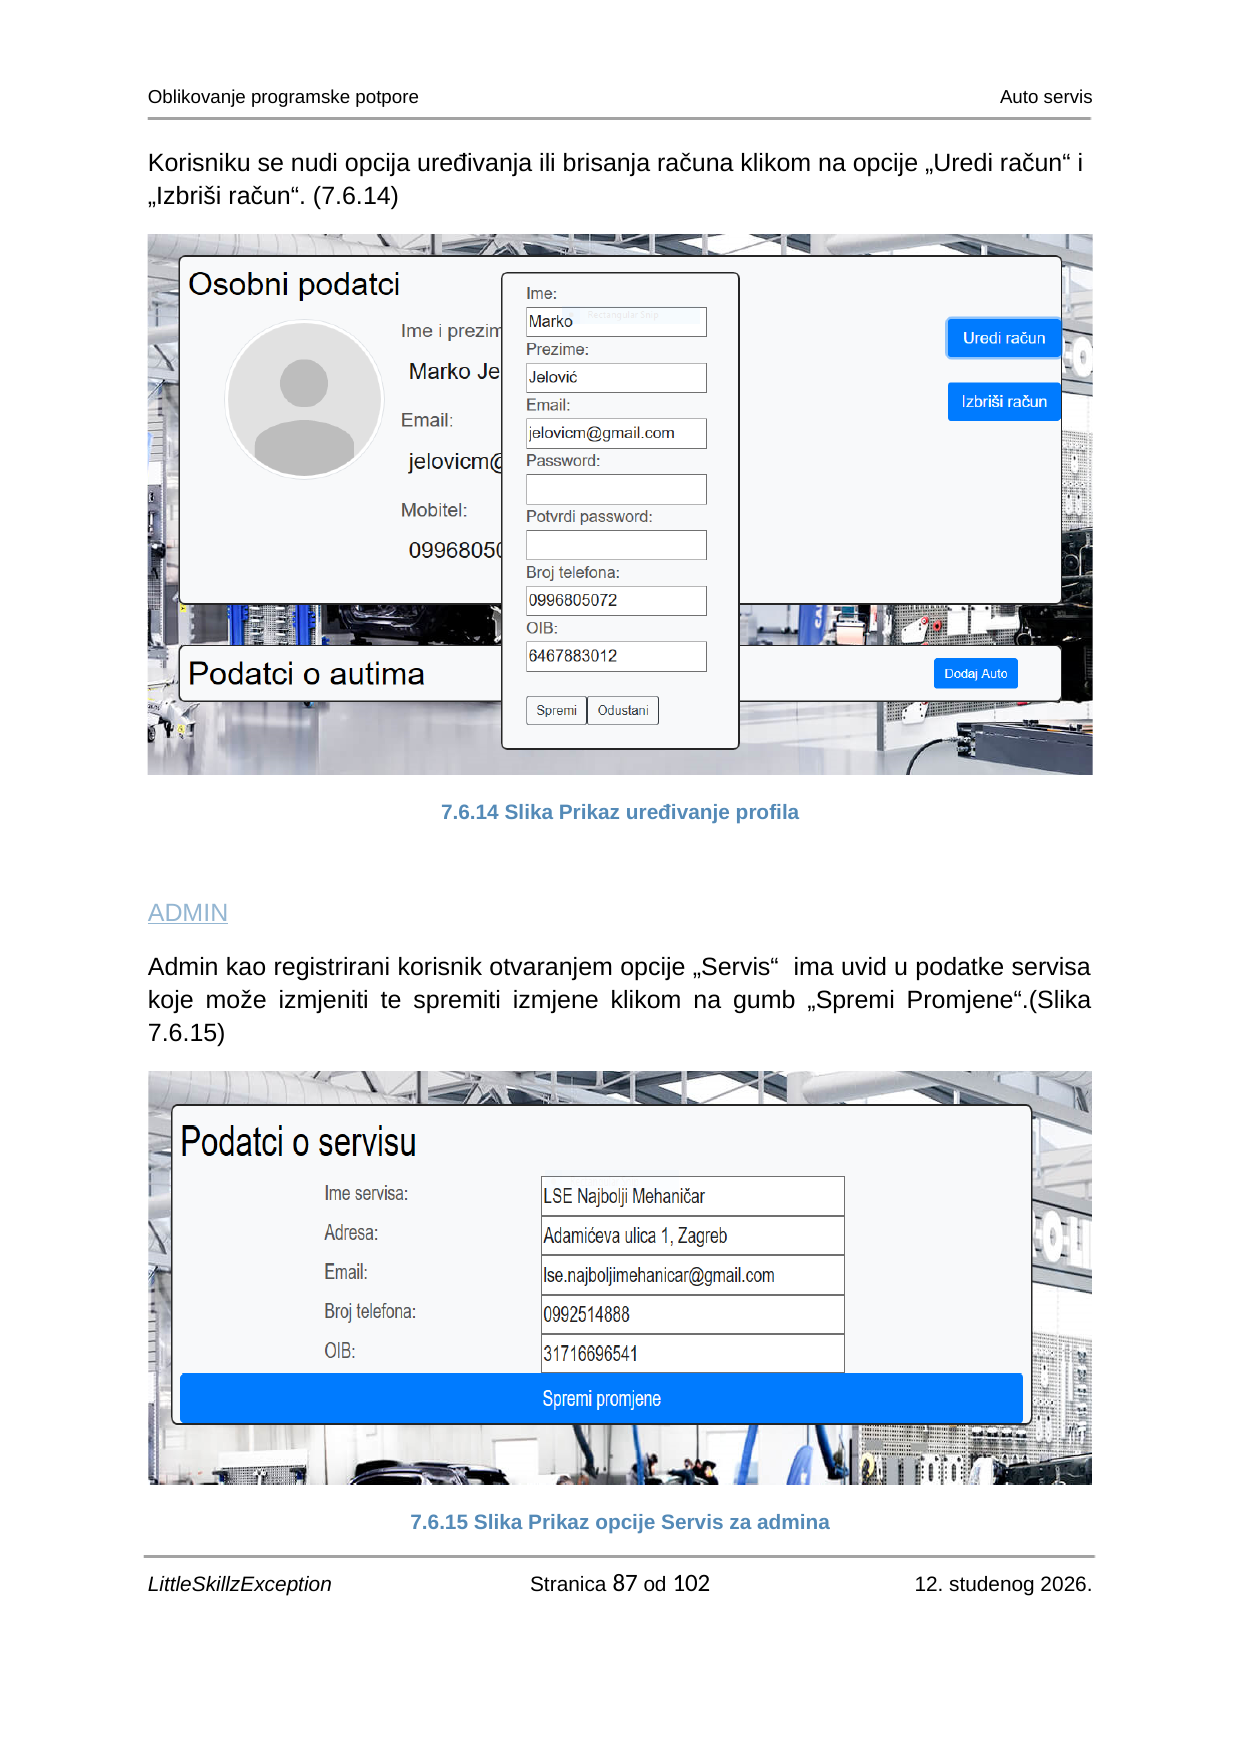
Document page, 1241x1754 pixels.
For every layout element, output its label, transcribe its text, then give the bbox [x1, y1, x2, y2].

text Korisniku se nudi opcija uređivanja ili brisanja računa klikom na opcije „Uredi račun“ i „Izbriši račun“. (7.6.14) [148, 148, 1093, 209]
text ADMIN [148, 898, 1093, 927]
picture [147, 234, 1093, 775]
text 7.6.14 Slika Prikaz uređivanje profila [148, 800, 1093, 824]
picture [148, 1071, 1092, 1485]
text Admin kao registrirani korisnik otvaranjem opcije „Servis“ ima uvid u podatke servisa koje može izmjeniti te spremiti izmjene klikom na gumb „Spremi Promjene“.(Slika 7.6.15) [148, 952, 1093, 1047]
text 7.6.15 Slika Prikaz opcije Servis za admina [148, 1510, 1093, 1534]
